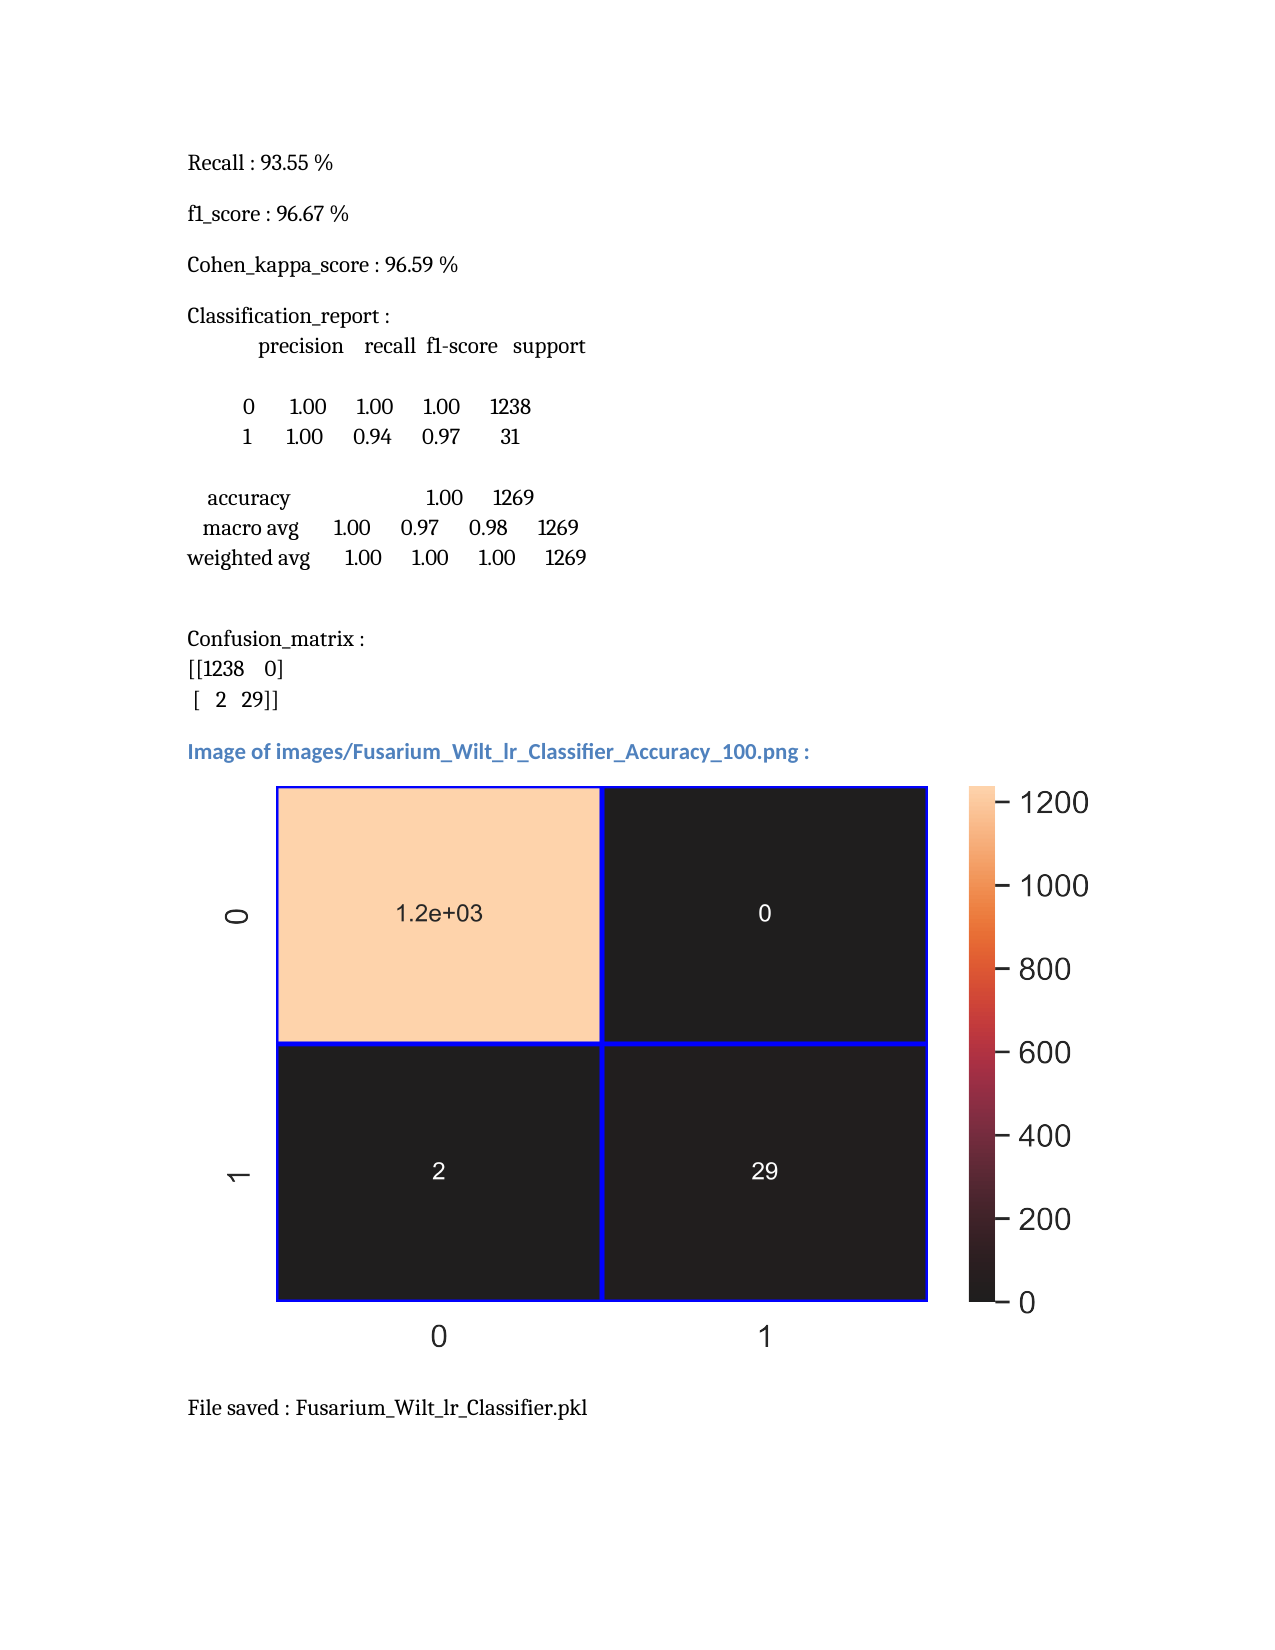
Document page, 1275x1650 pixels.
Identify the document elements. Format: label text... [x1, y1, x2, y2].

picture [206, 769, 1107, 1370]
text f1_score : 96.67 % [187, 201, 1087, 227]
text Classification_report : precision recall f1-score support 0 1.00 1.00 1.00 1238 1 1.00 0.94 0.97 31 accuracy 1.00 1269 macro avg 1.00 0.97 0.98 1269 weighted avg 1.00 1.00 1.00 1269 [187, 303, 1087, 601]
text Confusion_matrix : [[1238 0] [ 2 29]] [187, 626, 1087, 713]
text Recall : 93.55 % [187, 150, 1087, 176]
text File saved : Fusarium_Wilt_lr_Classifier.pkl [187, 1394, 1087, 1421]
text Cohen_kappa_score : 96.59 % [187, 252, 1087, 278]
subtitle Image of images/Fusarium_Wilt_lr_Classifier_Accuracy_100.png : [187, 737, 1087, 766]
